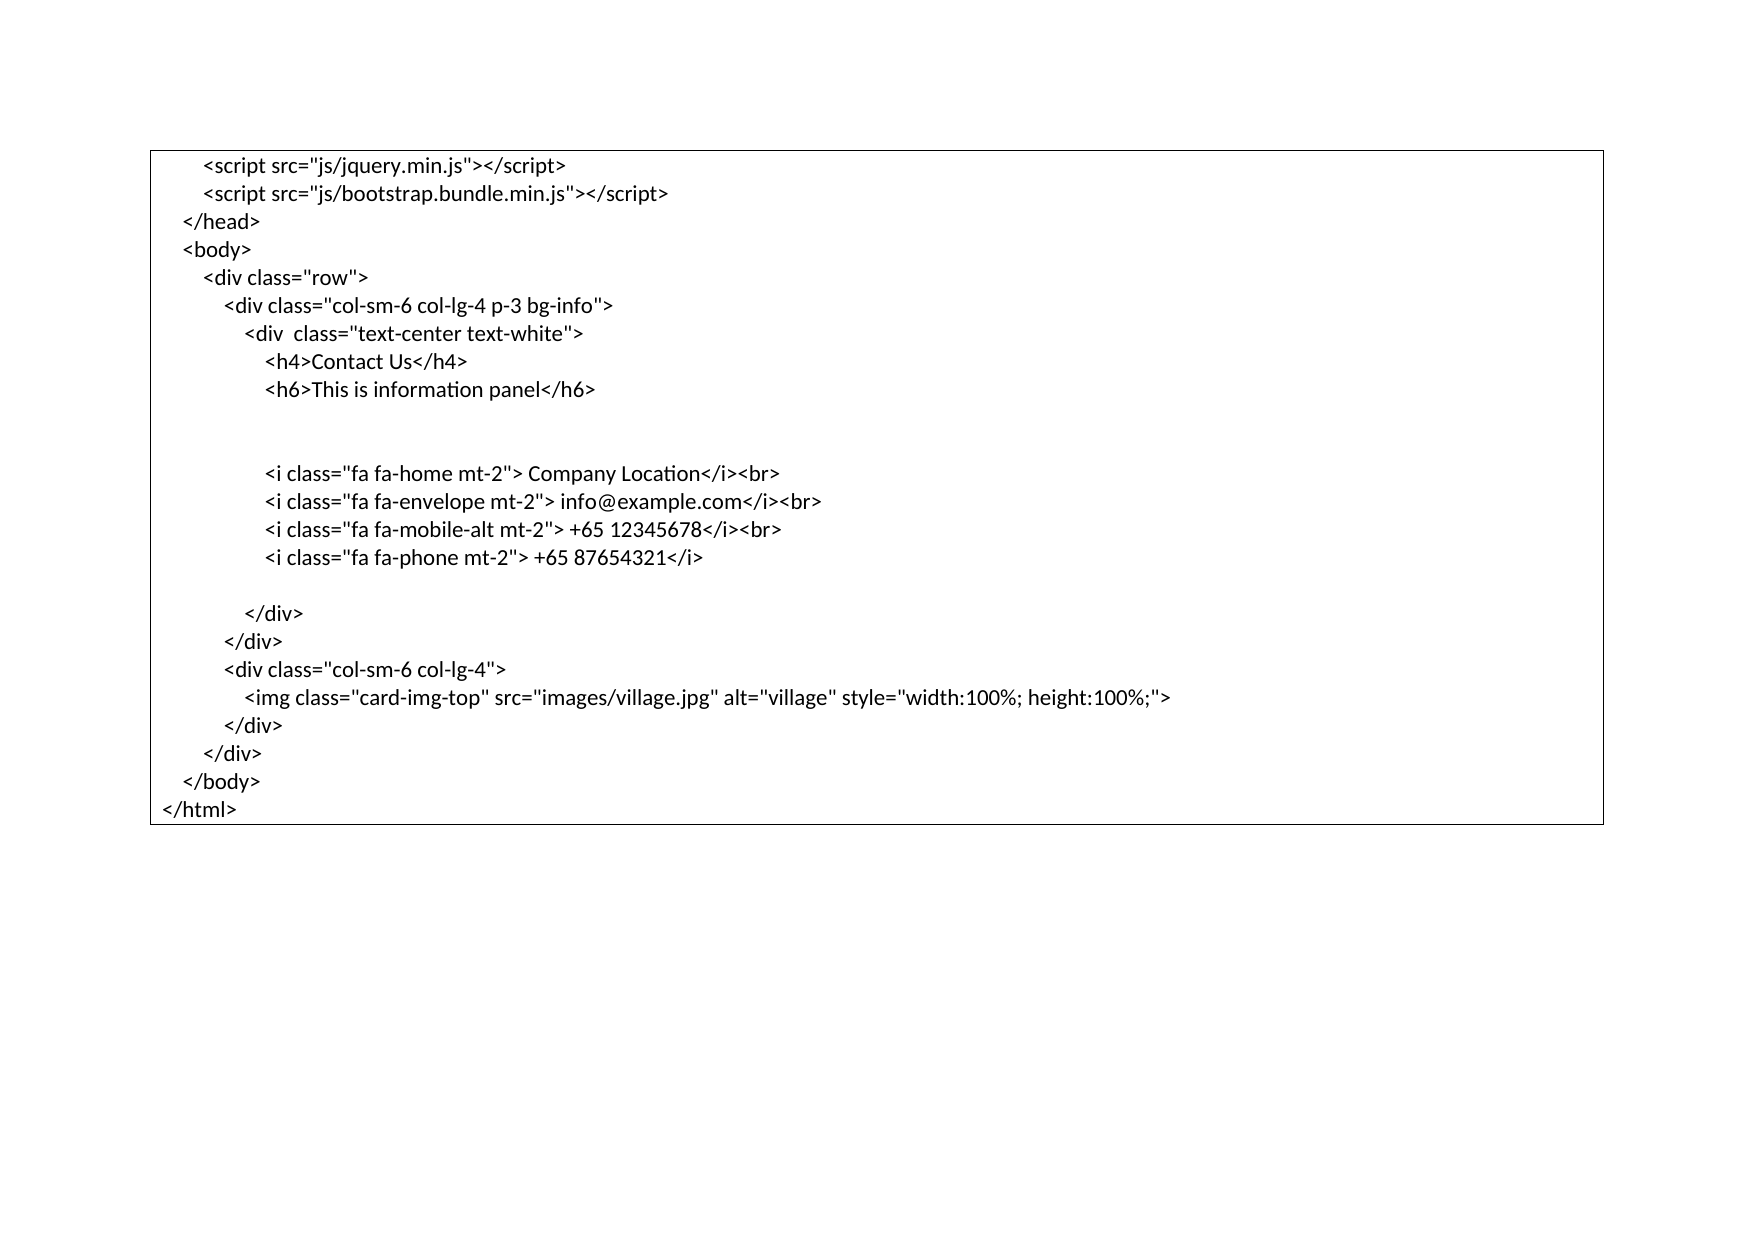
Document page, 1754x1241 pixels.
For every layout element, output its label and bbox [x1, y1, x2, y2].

table_header [151, 151, 1603, 823]
